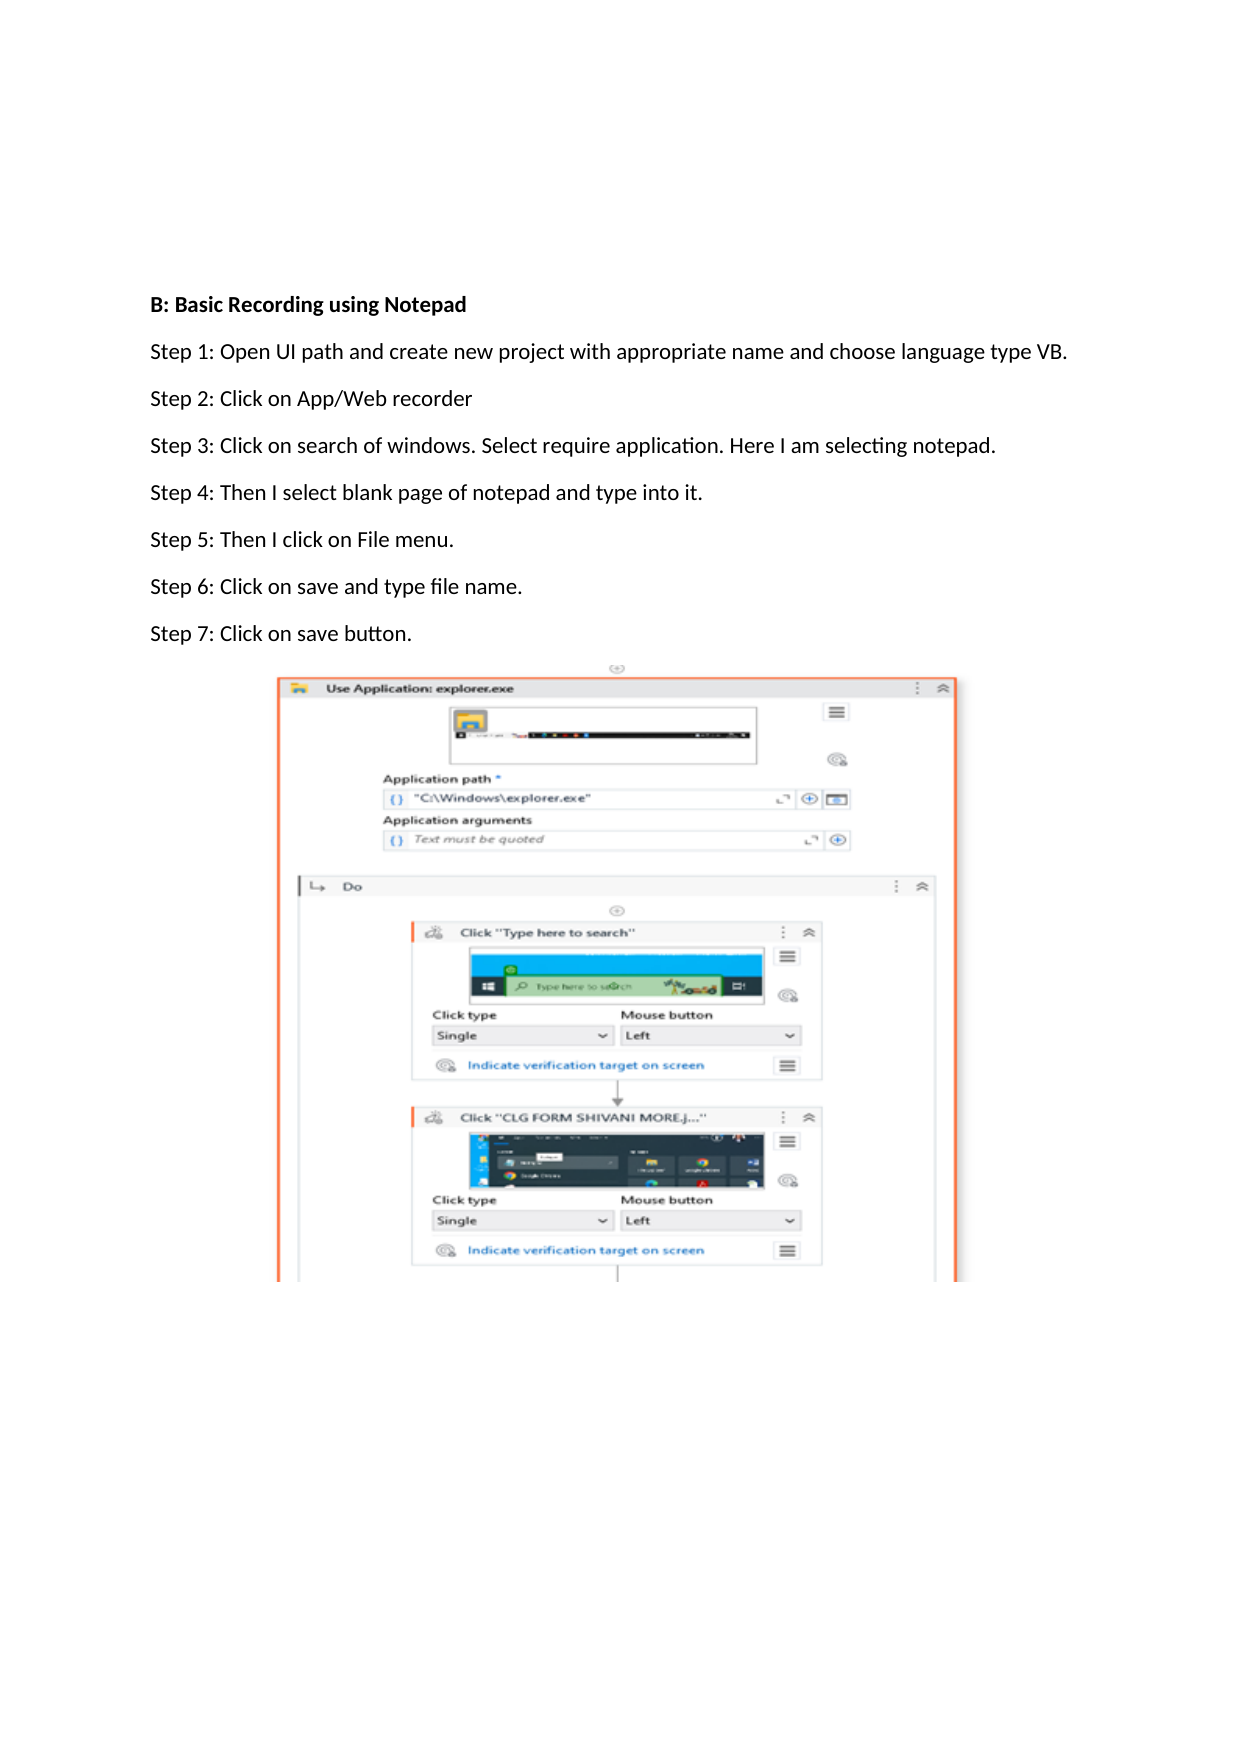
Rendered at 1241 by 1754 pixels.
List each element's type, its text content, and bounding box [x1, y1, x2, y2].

picture [268, 665, 979, 1282]
text Step 2: Click on App/Web recorder [150, 384, 1096, 412]
text Step 7: Click on save button. [150, 619, 1096, 647]
text Step 1: Open UI path and create new project with appropriate name and choose language type VB. [150, 337, 1096, 366]
text Step 5: Then I click on File menu. [150, 525, 1096, 553]
text Step 4: Then I select blank page of notepad and type into it. [150, 478, 1096, 506]
text B: Basic Recording using Notepad [150, 291, 1096, 319]
text Step 3: Click on search of windows. Select require application. Here I am selecting notepad. [150, 431, 1096, 459]
text Step 6: Click on save and type file name. [150, 572, 1096, 600]
